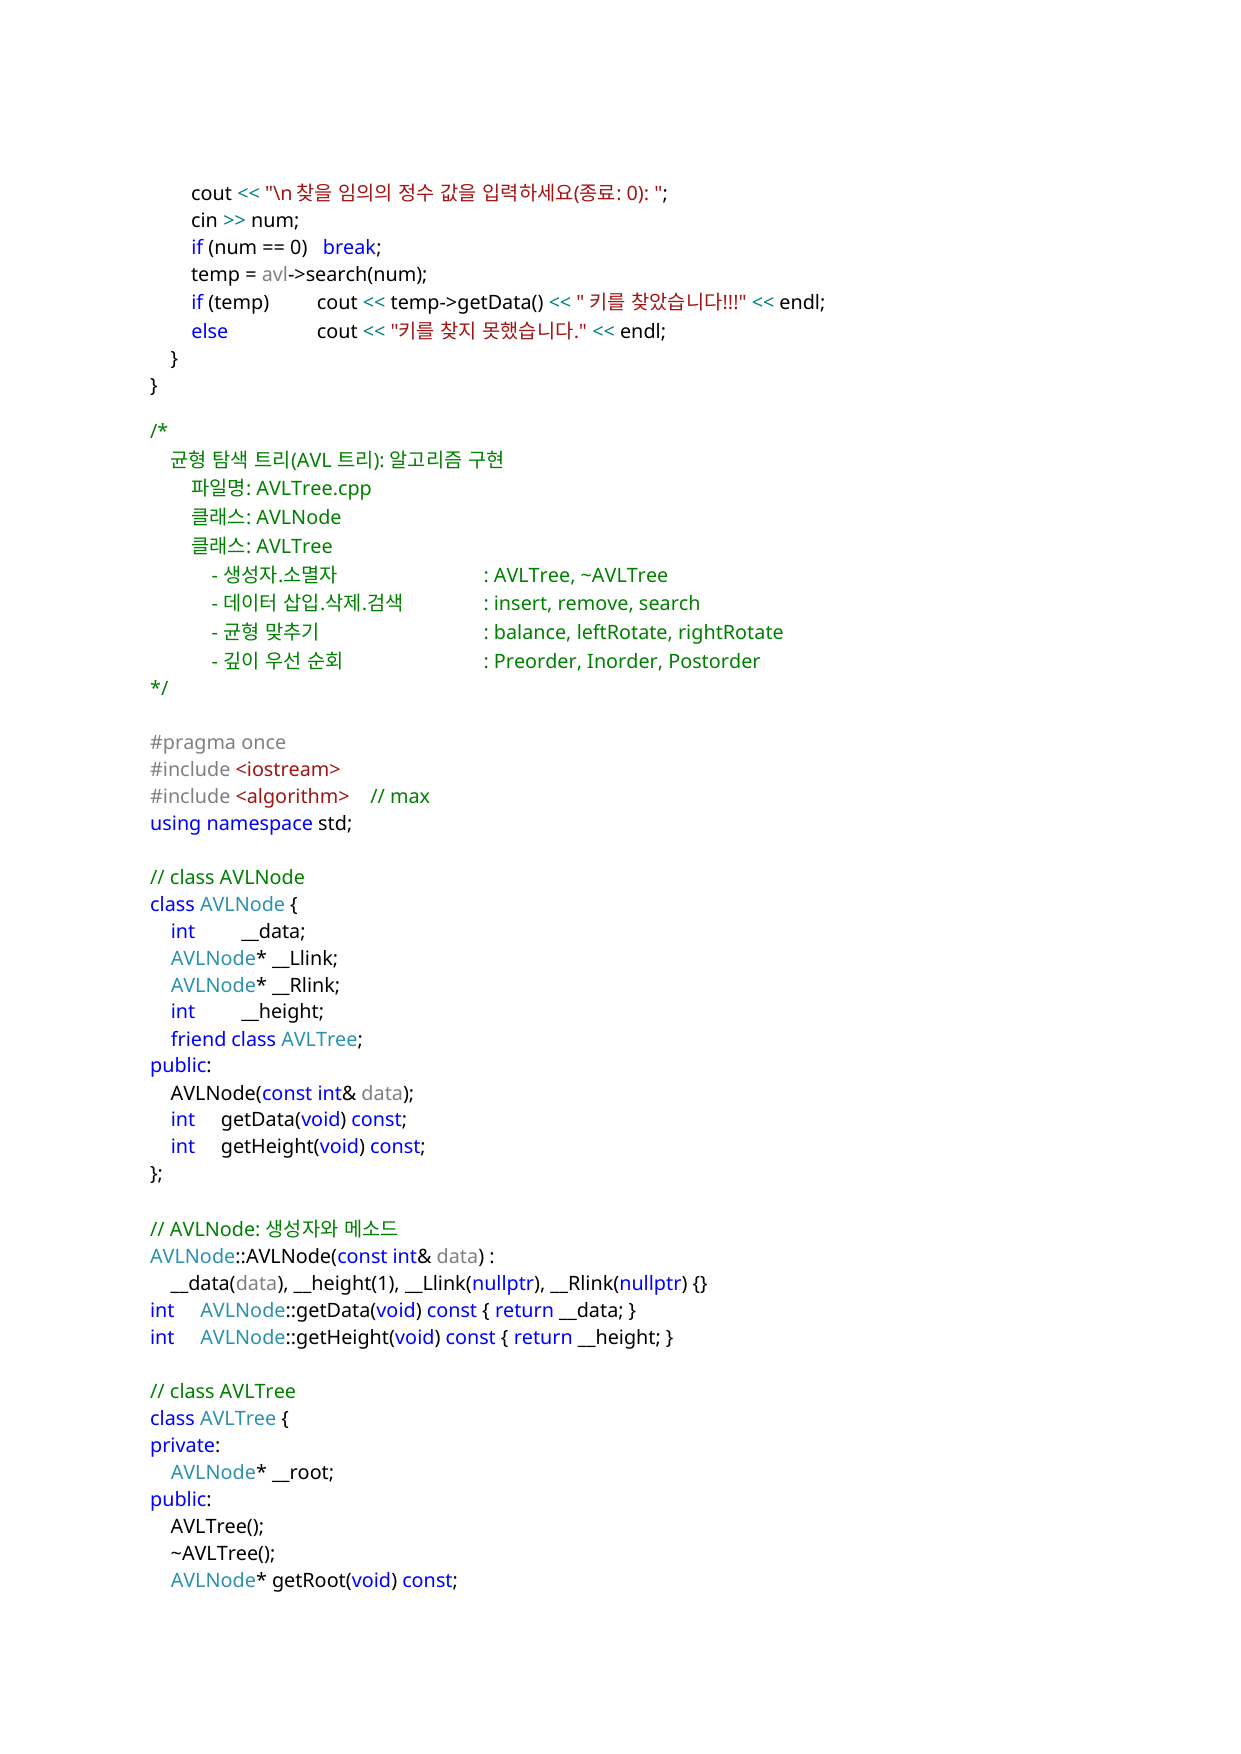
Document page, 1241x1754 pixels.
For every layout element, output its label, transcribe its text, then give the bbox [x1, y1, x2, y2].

text AVLNode* __root; [150, 1458, 1090, 1485]
text AVLNode(const int& data); [150, 1079, 1090, 1106]
text 균형 탐색 트리(AVL 트리): 알고리즘 구현 [150, 444, 1090, 473]
text - 생성자.소멸자 : AVLTree, ~AVLTree [150, 559, 1090, 588]
text class AVLNode { [150, 890, 1090, 917]
text 클래스: AVLTree [150, 530, 1090, 559]
text AVLTree(); [150, 1512, 1090, 1539]
text int AVLNode::getHeight(void) const { return __height; } [150, 1323, 1090, 1350]
text // class AVLTree [150, 1377, 1090, 1404]
text // class AVLNode [150, 863, 1090, 890]
text friend class AVLTree; [150, 1025, 1090, 1052]
text } [150, 344, 1090, 371]
text cout << "\n찾을 임의의 정수 값을 입력하세요(종료: 0): "; [150, 177, 1090, 206]
text temp = avl->search(num); [150, 260, 1090, 287]
text - 균형 맞추기 : balance, leftRotate, rightRotate [150, 617, 1090, 645]
text 파일명: AVLTree.cpp [150, 473, 1090, 502]
text }; [150, 1160, 1090, 1187]
text #include <algorithm> // max [150, 782, 1090, 809]
text /* [150, 417, 1090, 444]
text #pragma once [150, 728, 1090, 755]
text AVLNode* __Llink; [150, 944, 1090, 971]
text int __data; [150, 917, 1090, 944]
text int getHeight(void) const; [150, 1133, 1090, 1160]
text 클래스: AVLNode [150, 502, 1090, 530]
text AVLNode* getRoot(void) const; [150, 1566, 1090, 1593]
text AVLNode::AVLNode(const int& data) : [150, 1242, 1090, 1269]
text using namespace std; [150, 809, 1090, 836]
text class AVLTree { [150, 1404, 1090, 1431]
text int getData(void) const; [150, 1106, 1090, 1133]
text cin >> num; [150, 206, 1090, 233]
text - 데이터 삽입.삭제.검색 : insert, remove, search [150, 588, 1090, 617]
text __data(data), __height(1), __Llink(nullptr), __Rlink(nullptr) {} [150, 1269, 1090, 1296]
text int AVLNode::getData(void) const { return __data; } [150, 1296, 1090, 1323]
text AVLNode* __Rlink; [150, 971, 1090, 998]
text - 깊이 우선 순회 : Preorder, Inorder, Postorder [150, 645, 1090, 674]
text public: [150, 1052, 1090, 1079]
text int __height; [150, 998, 1090, 1025]
text #include <iostream> [150, 755, 1090, 782]
text // AVLNode: 생성자와 메소드 [150, 1214, 1090, 1242]
text private: [150, 1431, 1090, 1458]
text public: [150, 1485, 1090, 1512]
text else cout << "키를 찾지 못했습니다." << endl; [150, 316, 1090, 344]
text } [150, 371, 1090, 398]
text ~AVLTree(); [150, 1539, 1090, 1566]
text if (temp) cout << temp->getData() << " 키를 찾았습니다!!!" << endl; [150, 287, 1090, 316]
text if (num == 0) break; [150, 233, 1090, 260]
text */ [150, 674, 1090, 701]
